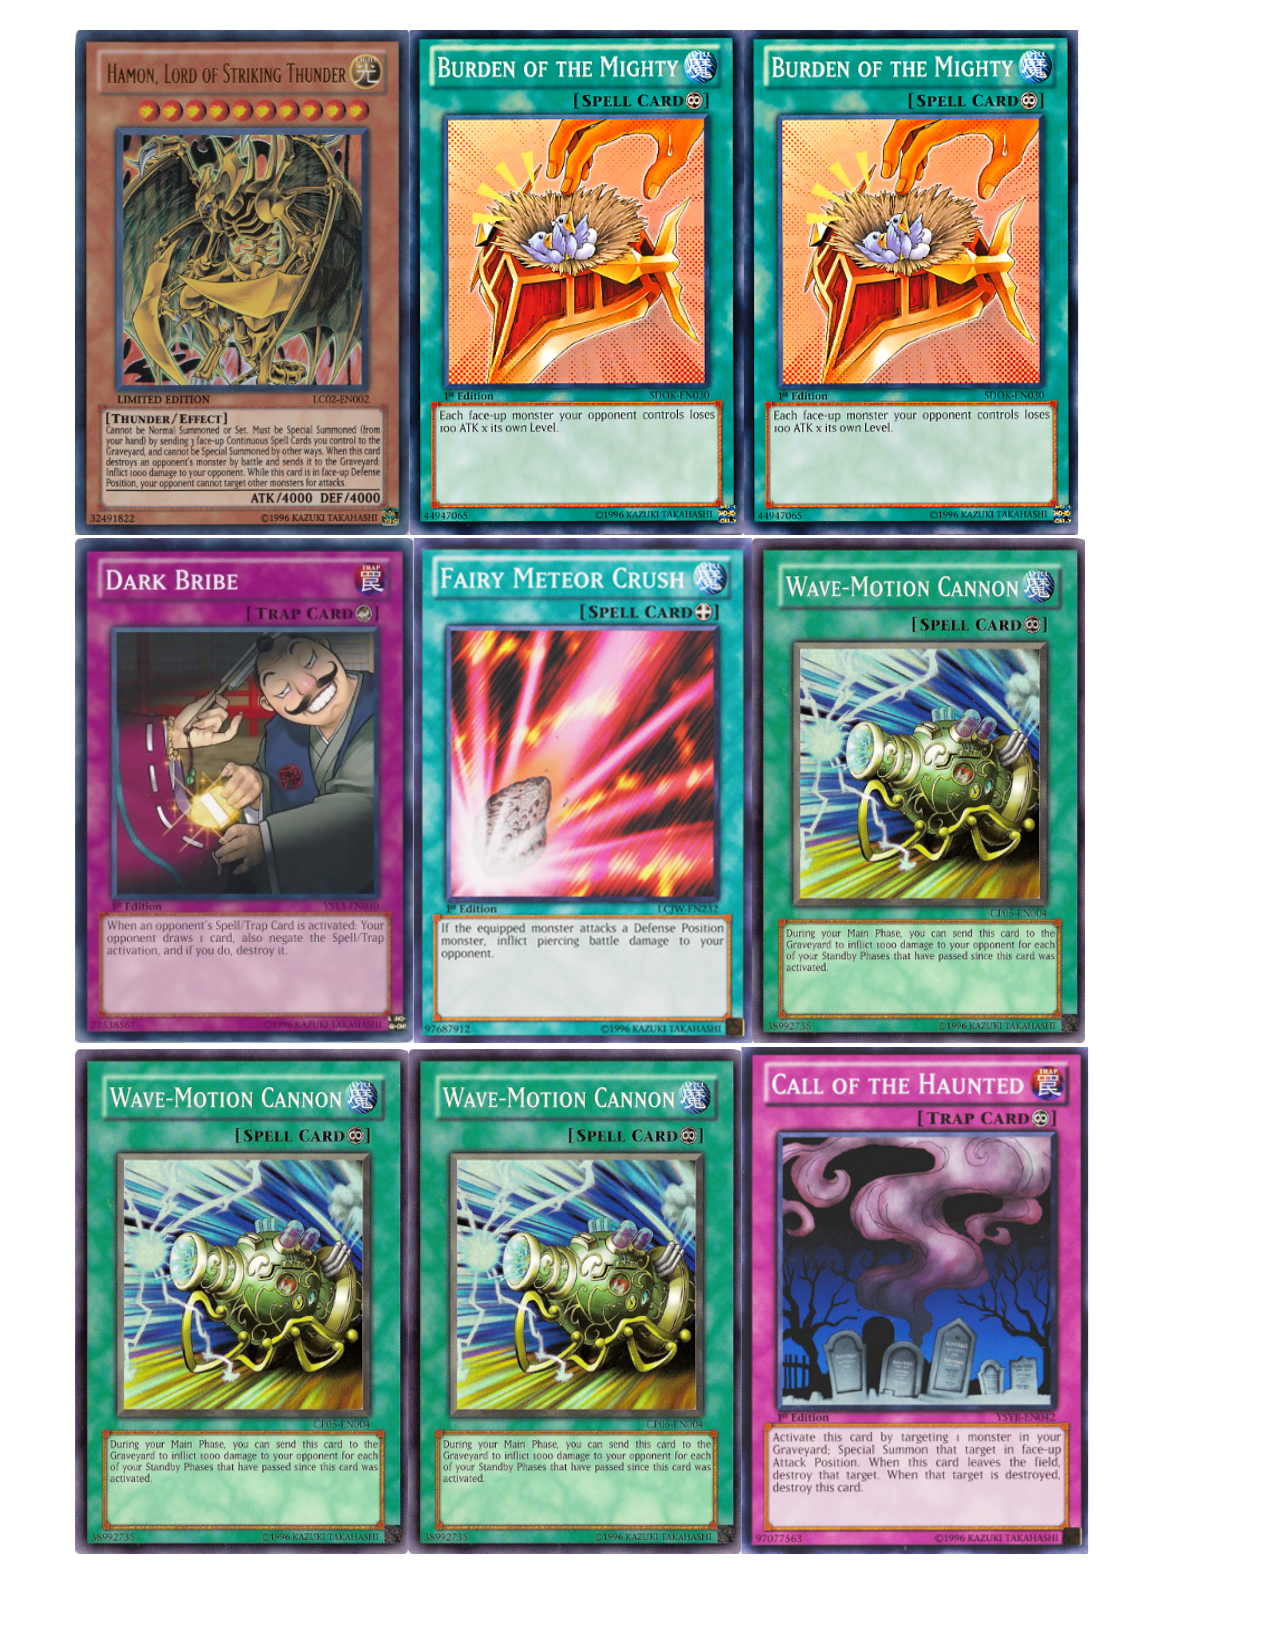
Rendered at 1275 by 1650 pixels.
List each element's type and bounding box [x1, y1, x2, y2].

picture [75, 1047, 1089, 1554]
picture [75, 30, 1079, 535]
picture [75, 538, 1085, 1043]
